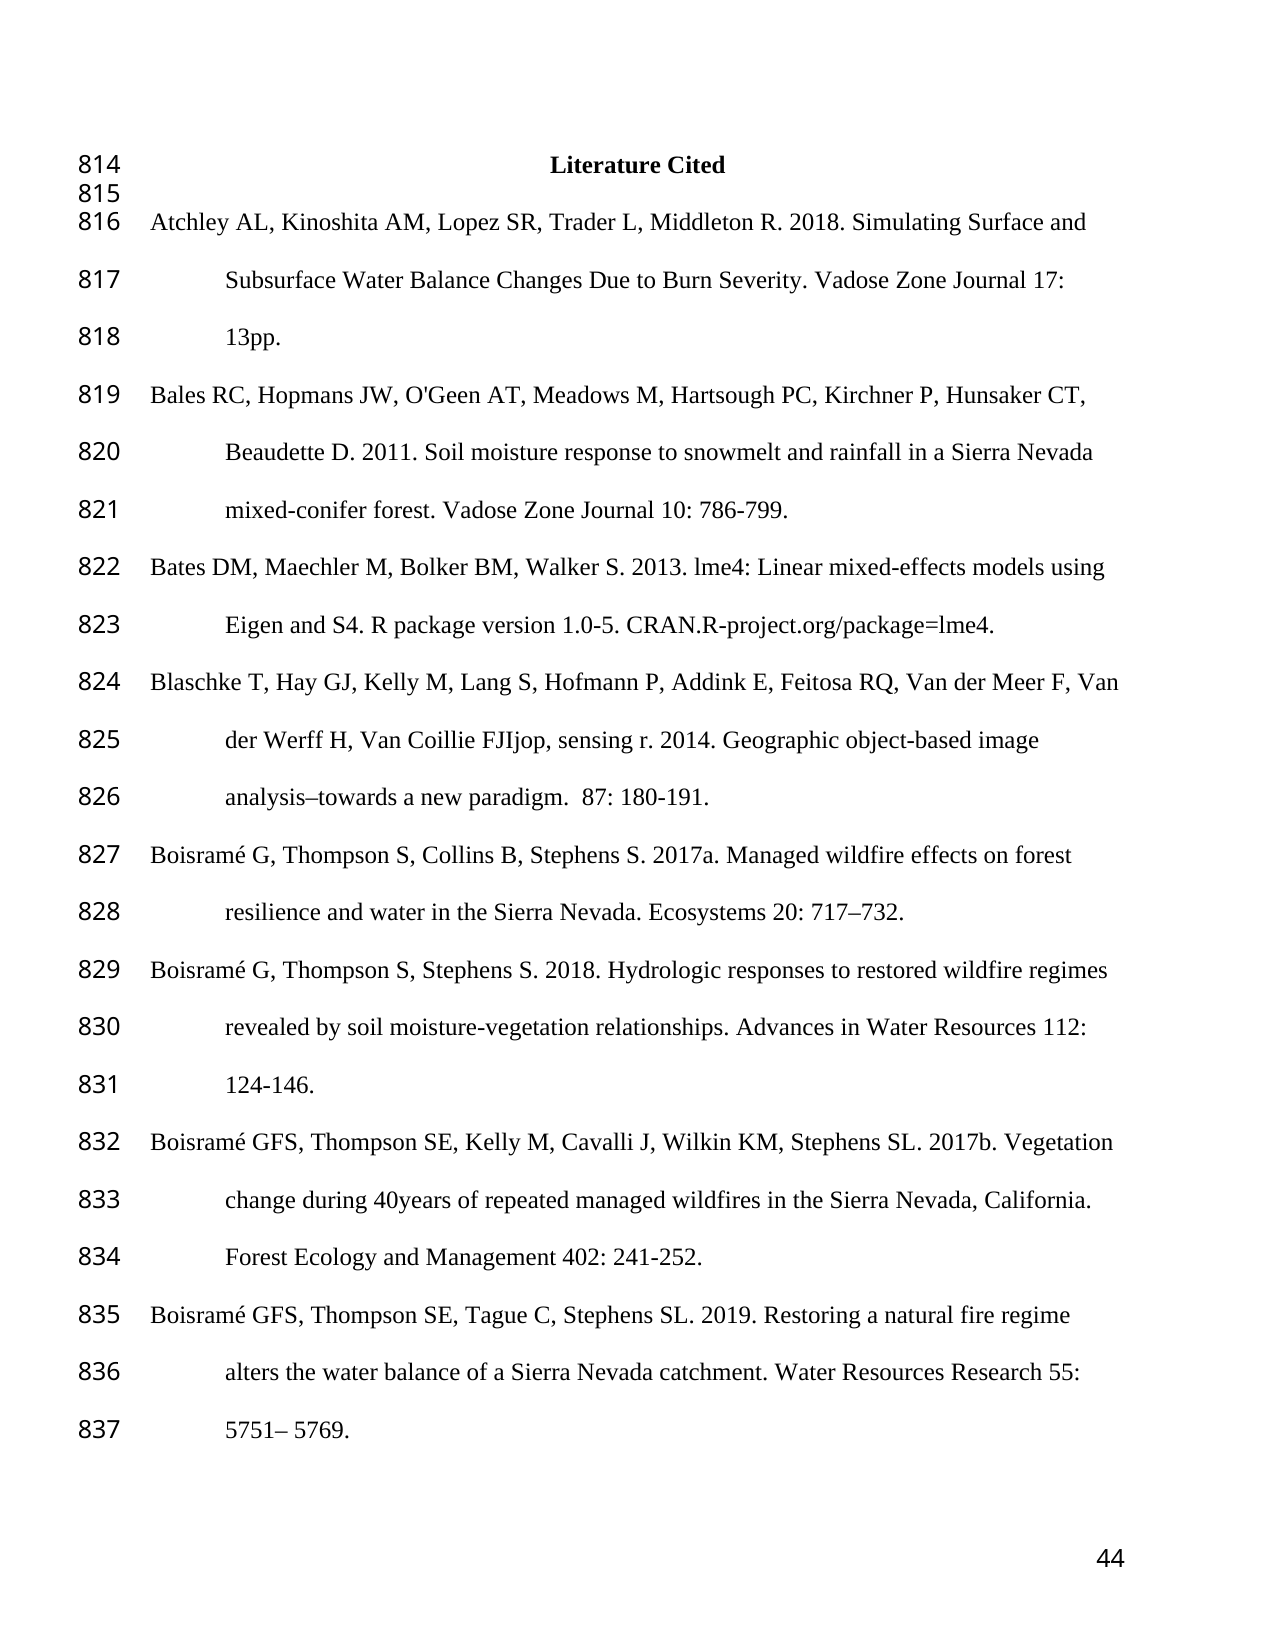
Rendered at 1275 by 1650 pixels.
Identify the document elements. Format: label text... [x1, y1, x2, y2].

text Blaschke T, Hay GJ, Kelly M, Lang S, Hofmann P, Addink E, Feitosa RQ, Van der Meer F, Van der Werff H, Van Coillie FJIjop, sensing r. 2014. Geographic object-based image analysis–towards a new paradigm. 87: 180-191. [150, 667, 1125, 811]
text Atchley AL, Kinoshita AM, Lopez SR, Trader L, Middleton R. 2018. Simulating Surface and Subsurface Water Balance Changes Due to Burn Severity. Vadose Zone Journal 17: 13pp. [150, 207, 1125, 351]
text Boisramé GFS, Thompson SE, Tague C, Stephens SL. 2019. Restoring a natural fire regime alters the water balance of a Sierra Nevada catchment. Water Resources Research 55: 5751– 5769. [150, 1300, 1125, 1444]
title Literature Cited [150, 150, 1125, 179]
text Bates DM, Maechler M, Bolker BM, Walker S. 2013. lme4: Linear mixed-effects models using Eigen and S4. R package version 1.0-5. CRAN.R-project.org/package=lme4. [150, 552, 1125, 639]
text Boisramé GFS, Thompson SE, Kelly M, Cavalli J, Wilkin KM, Stephens SL. 2017b. Vegetation change during 40years of repeated managed wildfires in the Sierra Nevada, California. Forest Ecology and Management 402: 241-252. [150, 1127, 1125, 1271]
text Bales RC, Hopmans JW, O'Geen AT, Meadows M, Hartsough PC, Kirchner P, Hunsaker CT, Beaudette D. 2011. Soil moisture response to snowmelt and rainfall in a Sierra Nevada mixed-conifer forest. Vadose Zone Journal 10: 786-799. [150, 380, 1125, 524]
text Boisramé G, Thompson S, Collins B, Stephens S. 2017a. Managed wildfire effects on forest resilience and water in the Sierra Nevada. Ecosystems 20: 717–732. [150, 840, 1125, 926]
text Boisramé G, Thompson S, Stephens S. 2018. Hydrologic responses to restored wildfire regimes revealed by soil moisture-vegetation relationships. Advances in Water Resources 112: 124-146. [150, 955, 1125, 1099]
